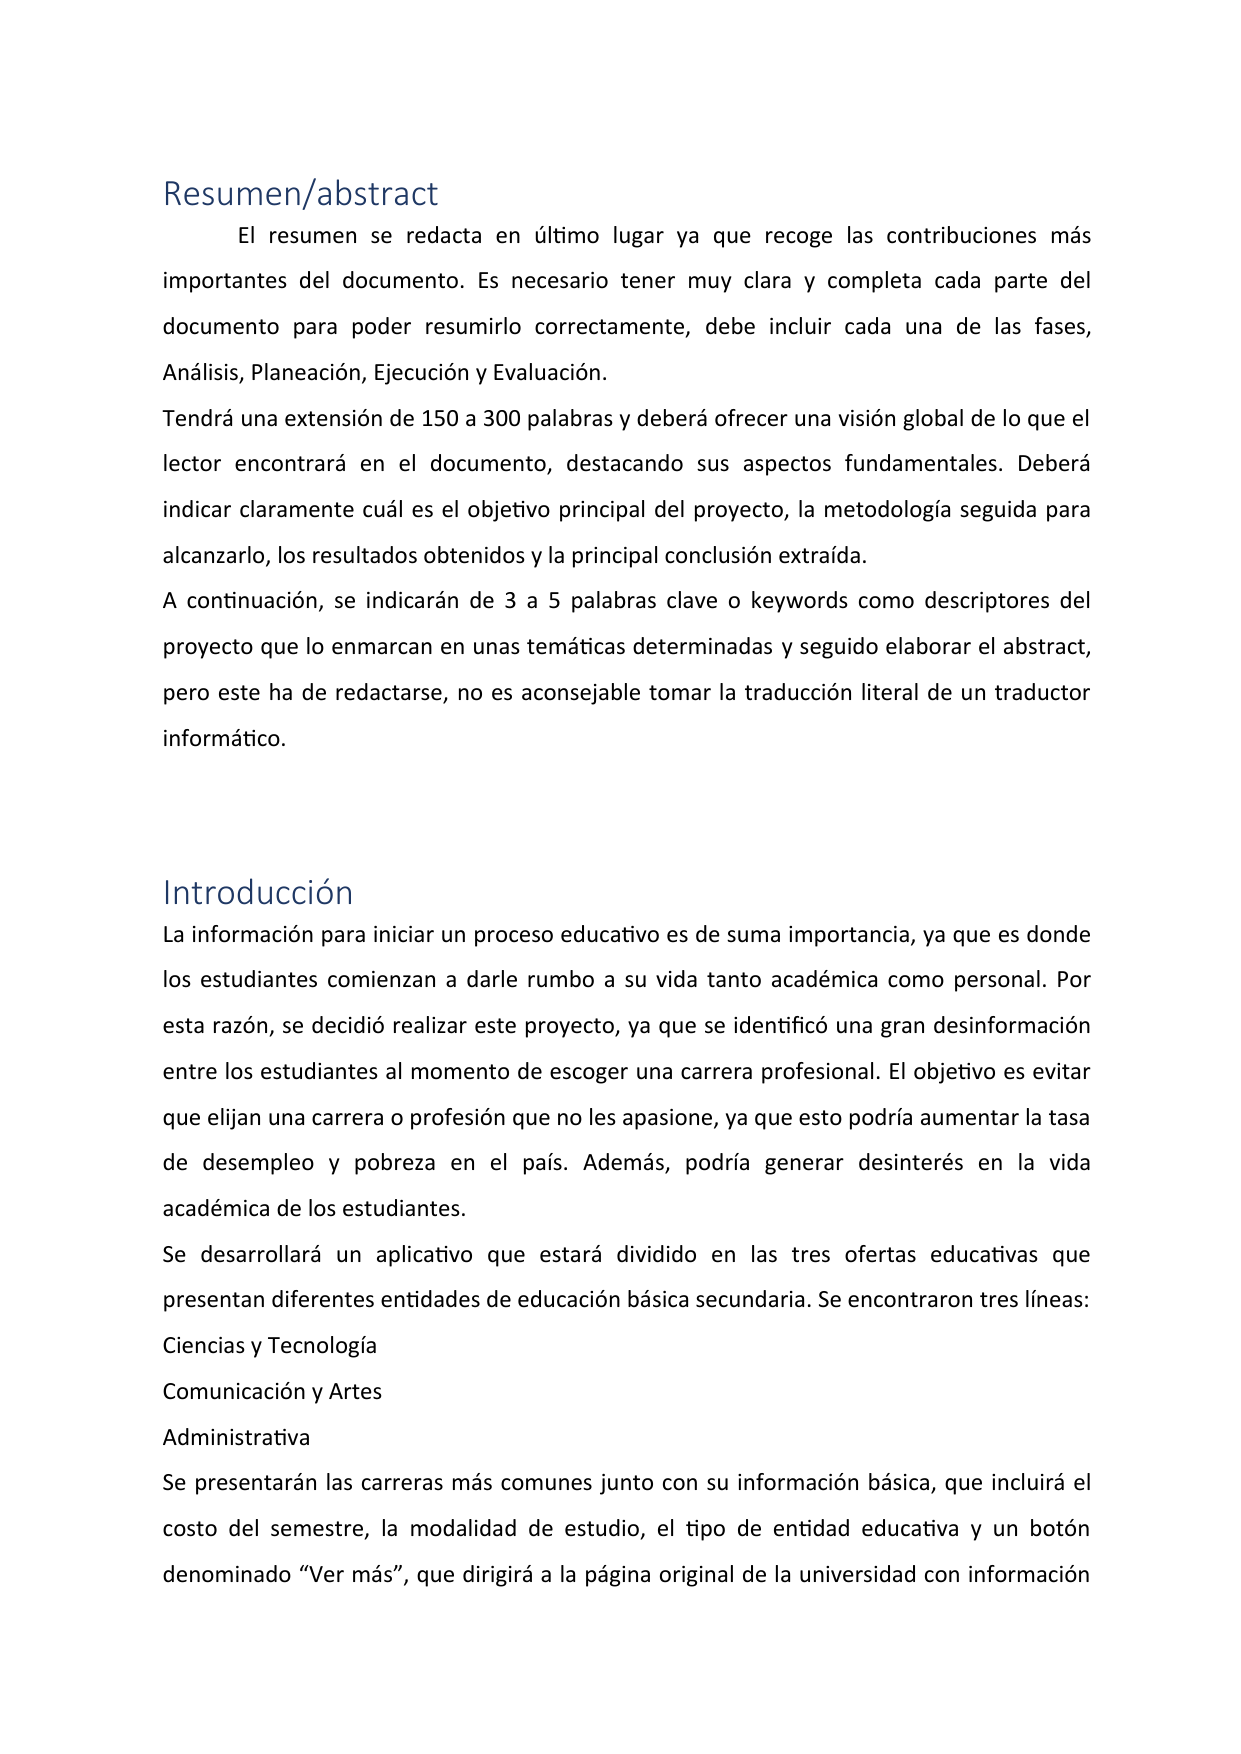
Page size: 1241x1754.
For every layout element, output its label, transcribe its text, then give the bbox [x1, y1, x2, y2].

text La información para iniciar un proceso educativo es de suma importancia, ya que es donde los estudiantes comienzan a darle rumbo a su vida tanto académica como personal. Por esta razón, se decidió realizar este proyecto, ya que se identificó una gran desinformación entre los estudiantes al momento de escoger una carrera profesional. El objetivo es evitar que elijan una carrera o profesión que no les apasione, ya que esto podría aumentar la tasa de desempleo y pobreza en el país. Además, podría generar desinterés en la vida académica de los estudiantes. [162, 918, 1093, 1223]
text El resumen se redacta en último lugar ya que recoge las contribuciones más importantes del documento. Es necesario tener muy clara y completa cada parte del documento para poder resumirlo correctamente, debe incluir cada una de las fases, Análisis, Planeación, Ejecución y Evaluación. [162, 219, 1093, 386]
text Se desarrollará un aplicativo que estará dividido en las tres ofertas educativas que presentan diferentes entidades de educación básica secundaria. Se encontraron tres líneas: [162, 1238, 1093, 1314]
text Administrativa [162, 1421, 1093, 1451]
subtitle Resumen/abstract [162, 169, 1093, 214]
text Tendrá una extensión de 150 a 300 palabras y deberá ofrecer una visión global de lo que el lector encontrará en el documento, destacando sus aspectos fundamentales. Deberá indicar claramente cuál es el objetivo principal del proyecto, la metodología seguida para alcanzarlo, los resultados obtenidos y la principal conclusión extraída. [162, 402, 1093, 569]
text A continuación, se indicarán de 3 a 5 palabras clave o keywords como descriptores del proyecto que lo enmarcan en unas temáticas determinadas y seguido elaborar el abstract, pero este ha de redactarse, no es aconsejable tomar la traducción literal de un traductor informático. [162, 584, 1093, 752]
text Comunicación y Artes [162, 1375, 1093, 1406]
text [162, 1467, 1093, 1588]
subtitle Introducción [162, 868, 1093, 914]
text Ciencias y Tecnología [162, 1329, 1093, 1360]
